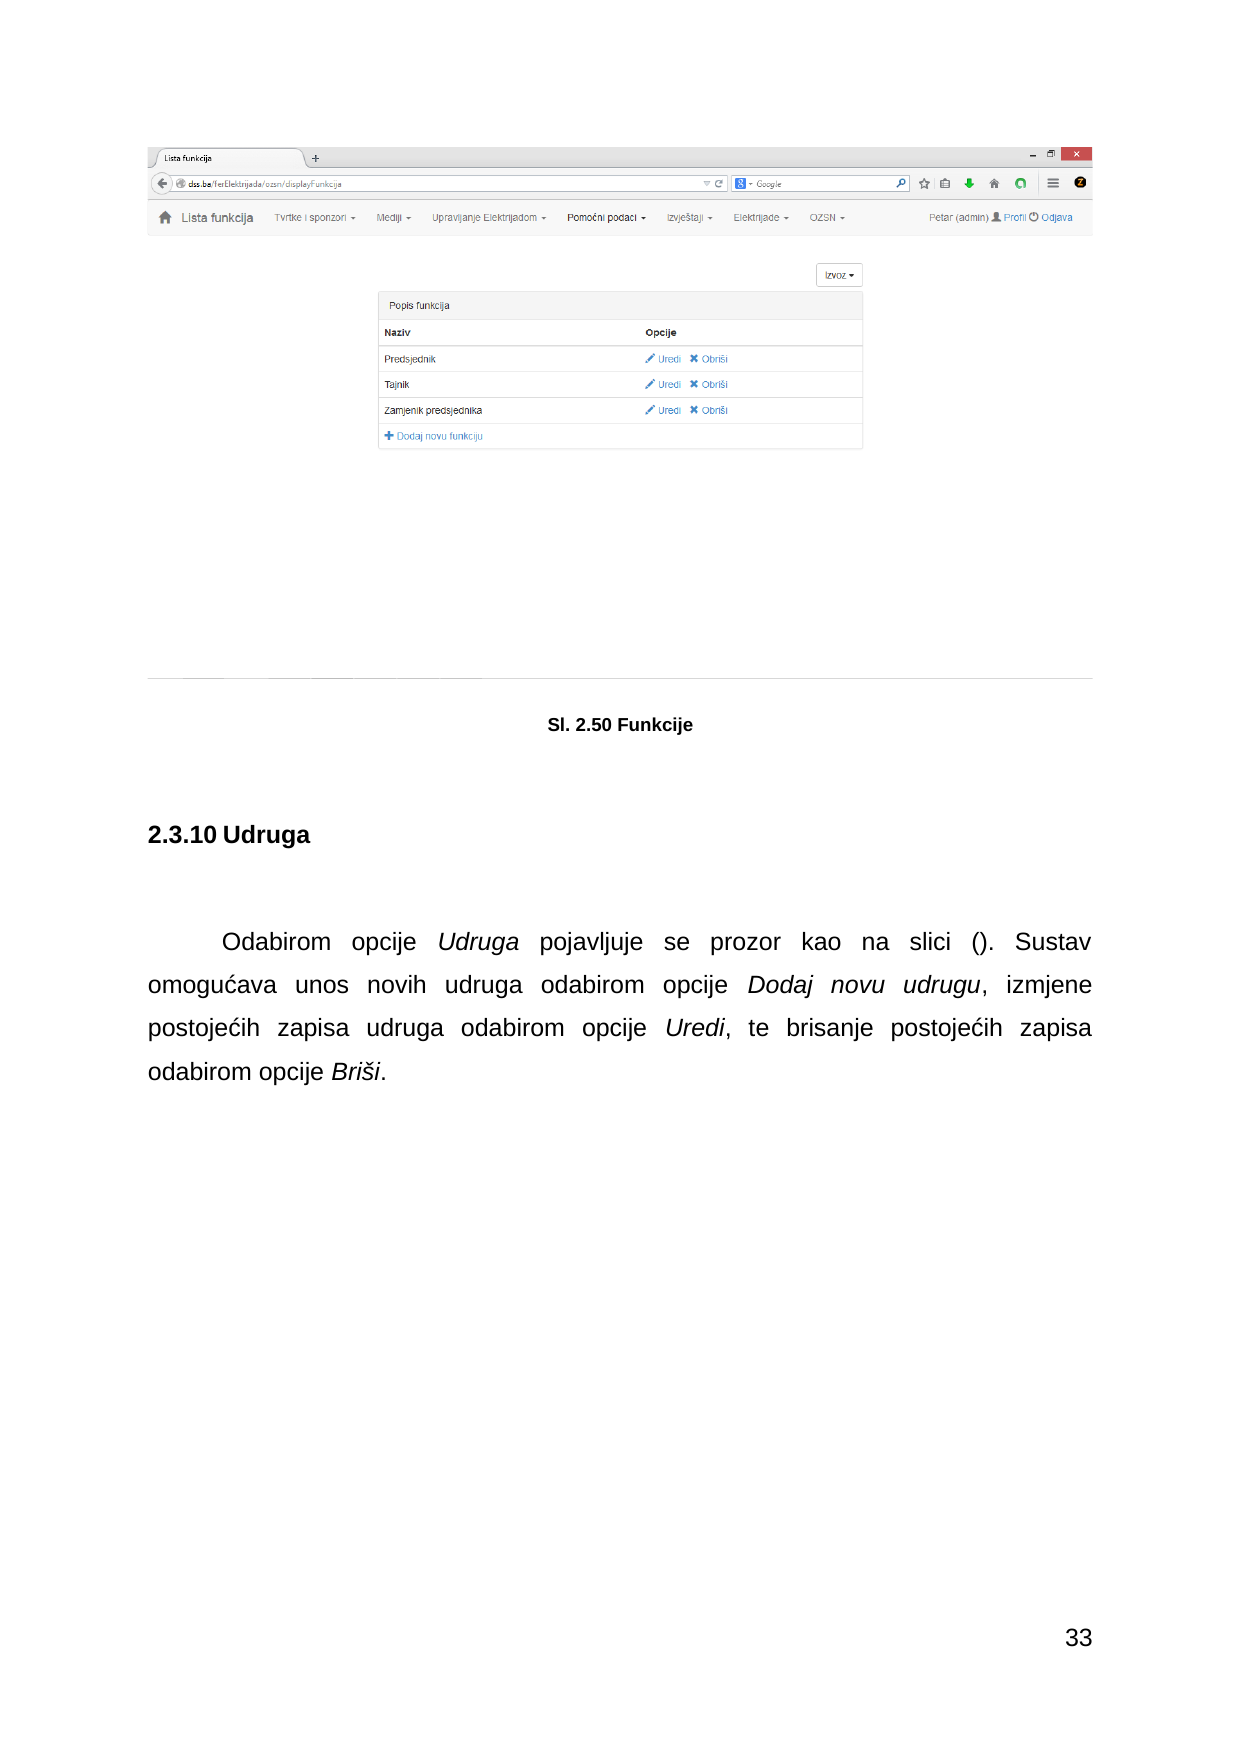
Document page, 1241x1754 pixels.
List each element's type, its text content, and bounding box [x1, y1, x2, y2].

subtitle Udruga [148, 820, 1092, 849]
text Odabirom opcije Udruga pojavljuje se prozor kao na slici (). Sustav omogućava unos novih udruga odabirom opcije Dodaj novu udrugu, izmjene postojećih zapisa udruga odabirom opcije Uredi, te brisanje postojećih zapisa odabirom opcije Briši. [148, 927, 1092, 1085]
text Sl. 2.50 Funkcije [148, 714, 1092, 735]
picture [147, 147, 1093, 679]
